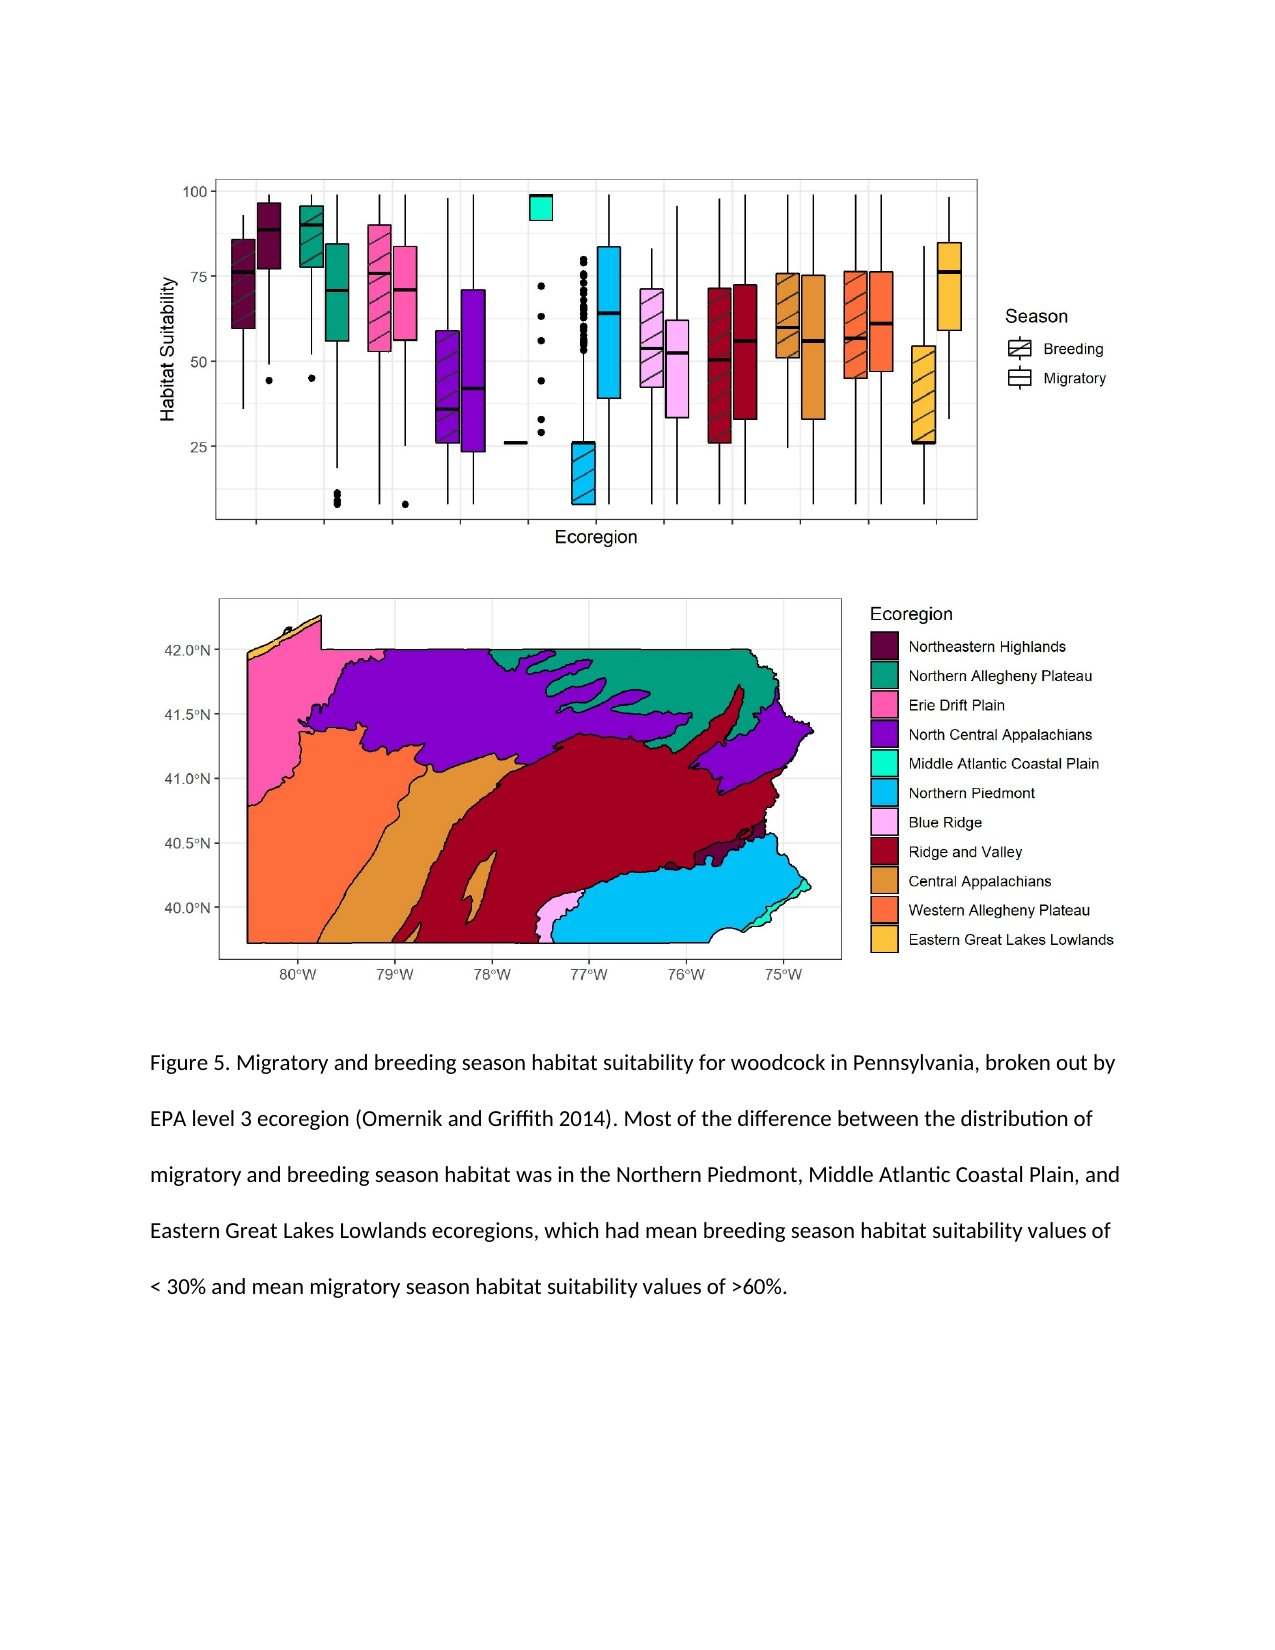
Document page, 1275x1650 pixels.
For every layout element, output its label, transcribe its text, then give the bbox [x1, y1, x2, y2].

picture [150, 150, 1125, 1004]
text Figure 5. Migratory and breeding season habitat suitability for woodcock in Pennsylvania, broken out by EPA level 3 ecoregion (Omernik and Griffith 2014). Most of the difference between the distribution of migratory and breeding season habitat was in the Northern Piedmont, Middle Atlantic Coastal Plain, and Eastern Great Lakes Lowlands ecoregions, which had mean breeding season habitat suitability values of < 30% and mean migratory season habitat suitability values of >60%. [150, 1048, 1125, 1300]
